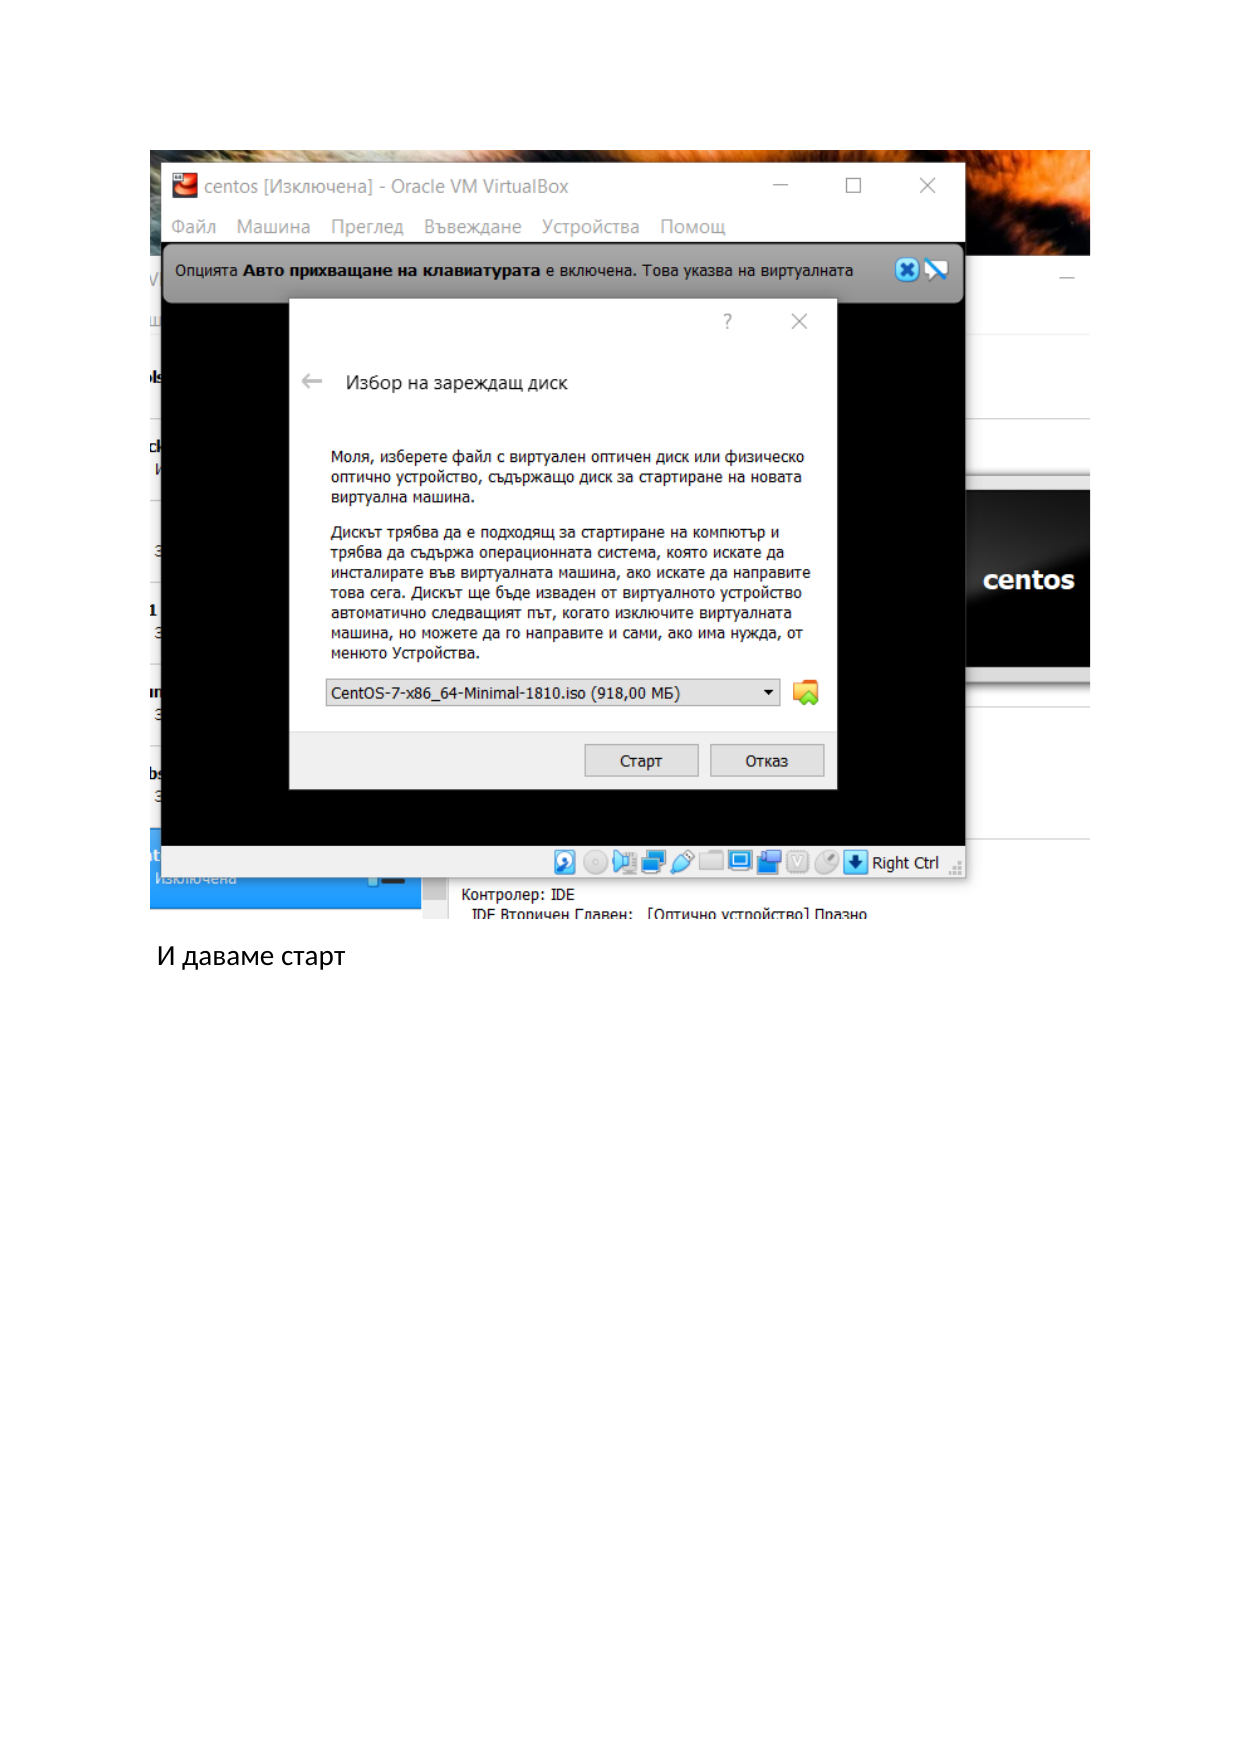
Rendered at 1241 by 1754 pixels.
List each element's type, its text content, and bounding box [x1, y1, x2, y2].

text И даваме старт [150, 937, 1090, 973]
picture [150, 150, 1091, 919]
